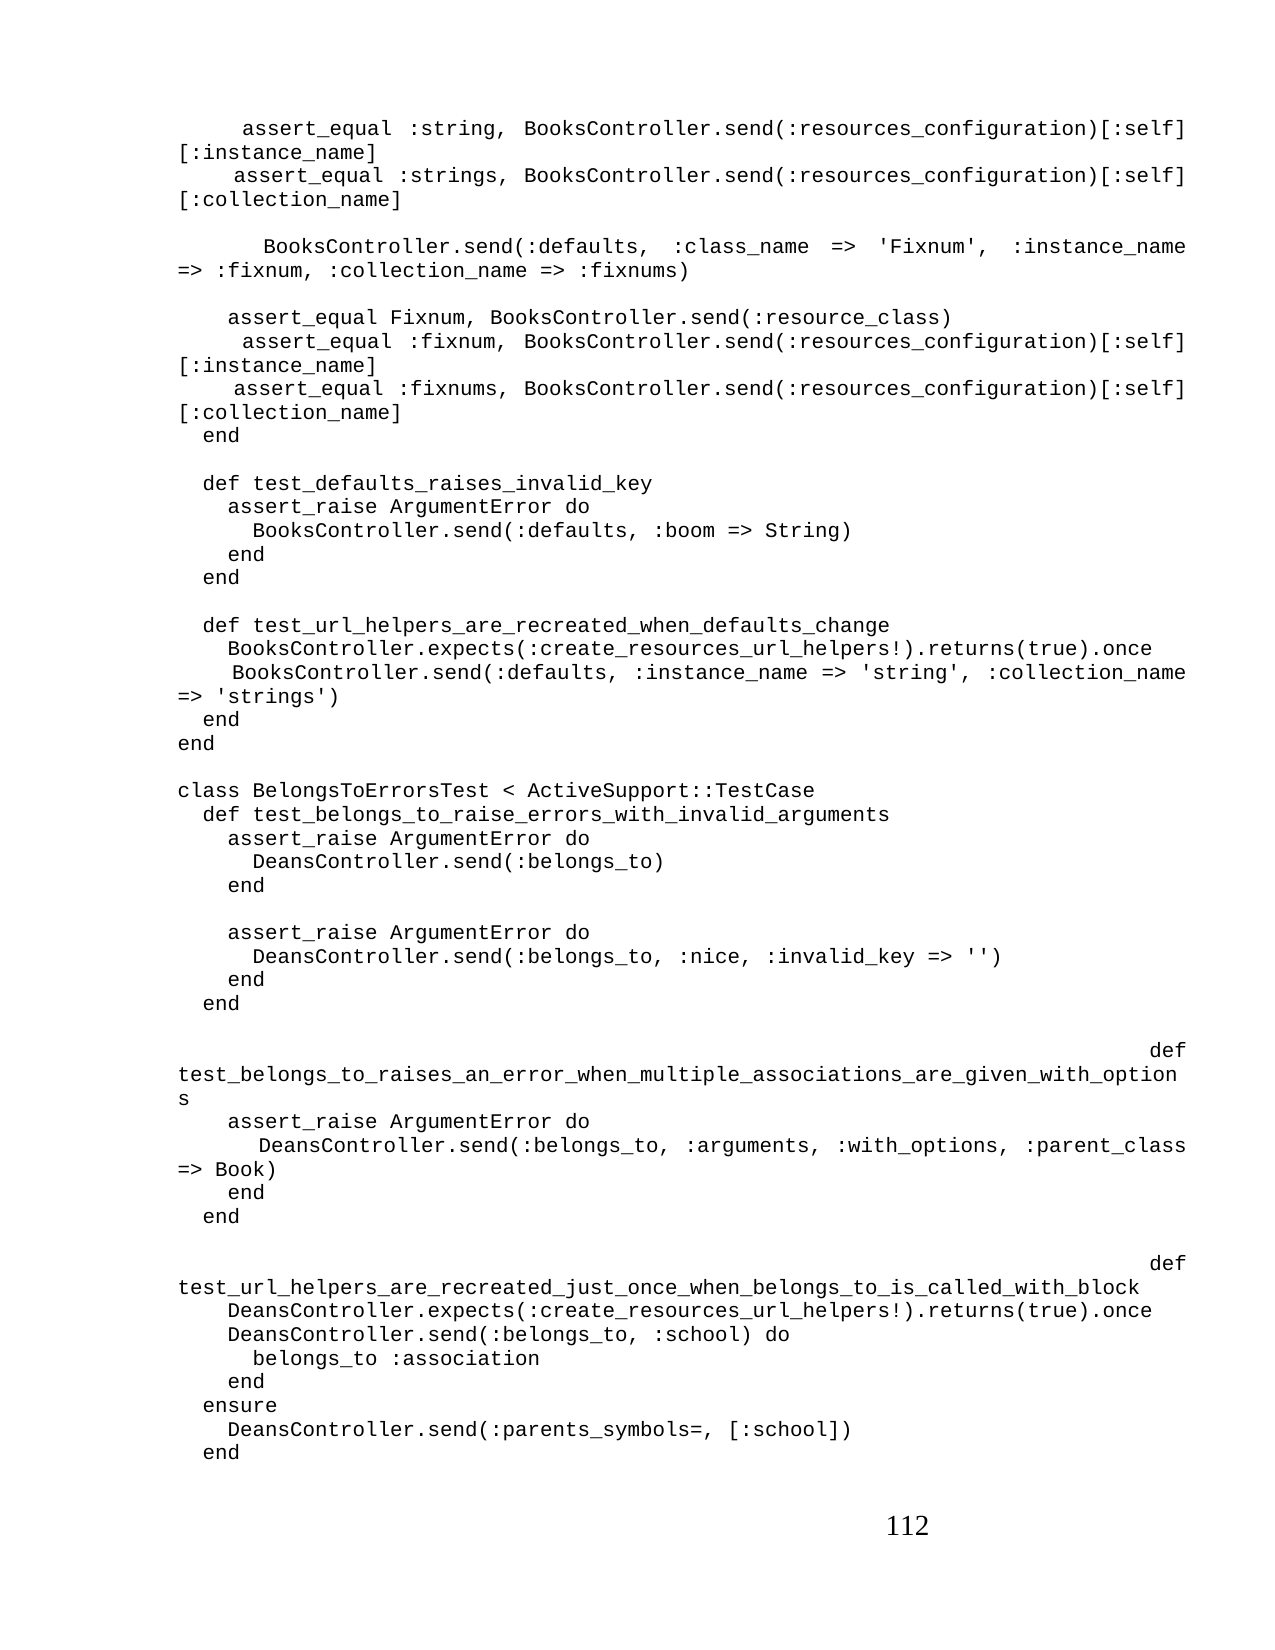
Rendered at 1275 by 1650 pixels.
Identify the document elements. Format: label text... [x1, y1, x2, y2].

text belongs_to :association [177, 1348, 1186, 1371]
text assert_equal Fixnum, BooksController.send(:resource_class) [177, 307, 1186, 331]
text end [177, 733, 1186, 757]
text end [177, 1206, 1186, 1229]
text def test_url_helpers_are_recreated_just_once_when_belongs_to_is_called_with_block [177, 1253, 1186, 1300]
text end [177, 993, 1186, 1017]
text def test_belongs_to_raise_errors_with_invalid_arguments [177, 804, 1186, 827]
text assert_raise ArgumentError do [177, 1111, 1186, 1135]
text assert_equal :string, BooksController.send(:resources_configuration)[:self][:instance_name] [177, 118, 1186, 165]
text DeansController.send(:belongs_to) [177, 851, 1186, 875]
text end [177, 1182, 1186, 1206]
text BooksController.expects(:create_resources_url_helpers!).returns(true).once [177, 638, 1186, 662]
text end [177, 1442, 1186, 1466]
text end [177, 544, 1186, 567]
text assert_equal :fixnum, BooksController.send(:resources_configuration)[:self][:instance_name] [177, 331, 1186, 378]
text DeansController.send(:belongs_to, :nice, :invalid_key => '') [177, 946, 1186, 969]
text BooksController.send(:defaults, :instance_name => 'string', :collection_name => 'strings') [177, 662, 1186, 709]
text assert_raise ArgumentError do [177, 827, 1186, 851]
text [177, 1300, 1186, 1324]
text DeansController.send(:belongs_to, :school) do [177, 1324, 1186, 1348]
text assert_raise ArgumentError do [177, 922, 1186, 946]
text assert_equal :fixnums, BooksController.send(:resources_configuration)[:self][:collection_name] [177, 378, 1186, 426]
text def test_url_helpers_are_recreated_when_defaults_change [177, 615, 1186, 638]
text ensure [177, 1395, 1186, 1419]
text BooksController.send(:defaults, :boom => String) [177, 520, 1186, 544]
text assert_equal :strings, BooksController.send(:resources_configuration)[:self][:collection_name] [177, 165, 1186, 213]
text assert_raise ArgumentError do [177, 496, 1186, 520]
text class BelongsToErrorsTest < ActiveSupport::TestCase [177, 780, 1186, 804]
text end [177, 875, 1186, 898]
text def test_belongs_to_raises_an_error_when_multiple_associations_are_given_with_options [177, 1040, 1186, 1111]
text end [177, 709, 1186, 733]
text def test_defaults_raises_invalid_key [177, 473, 1186, 496]
text end [177, 567, 1186, 591]
text DeansController.send(:parents_symbols=, [:school]) [177, 1419, 1186, 1442]
text DeansController.send(:belongs_to, :arguments, :with_options, :parent_class => Book) [177, 1135, 1186, 1182]
text end [177, 426, 1186, 449]
text end [177, 1371, 1186, 1395]
text BooksController.send(:defaults, :class_name => 'Fixnum', :instance_name => :fixnum, :collection_name => :fixnums) [177, 236, 1186, 284]
text end [177, 969, 1186, 993]
